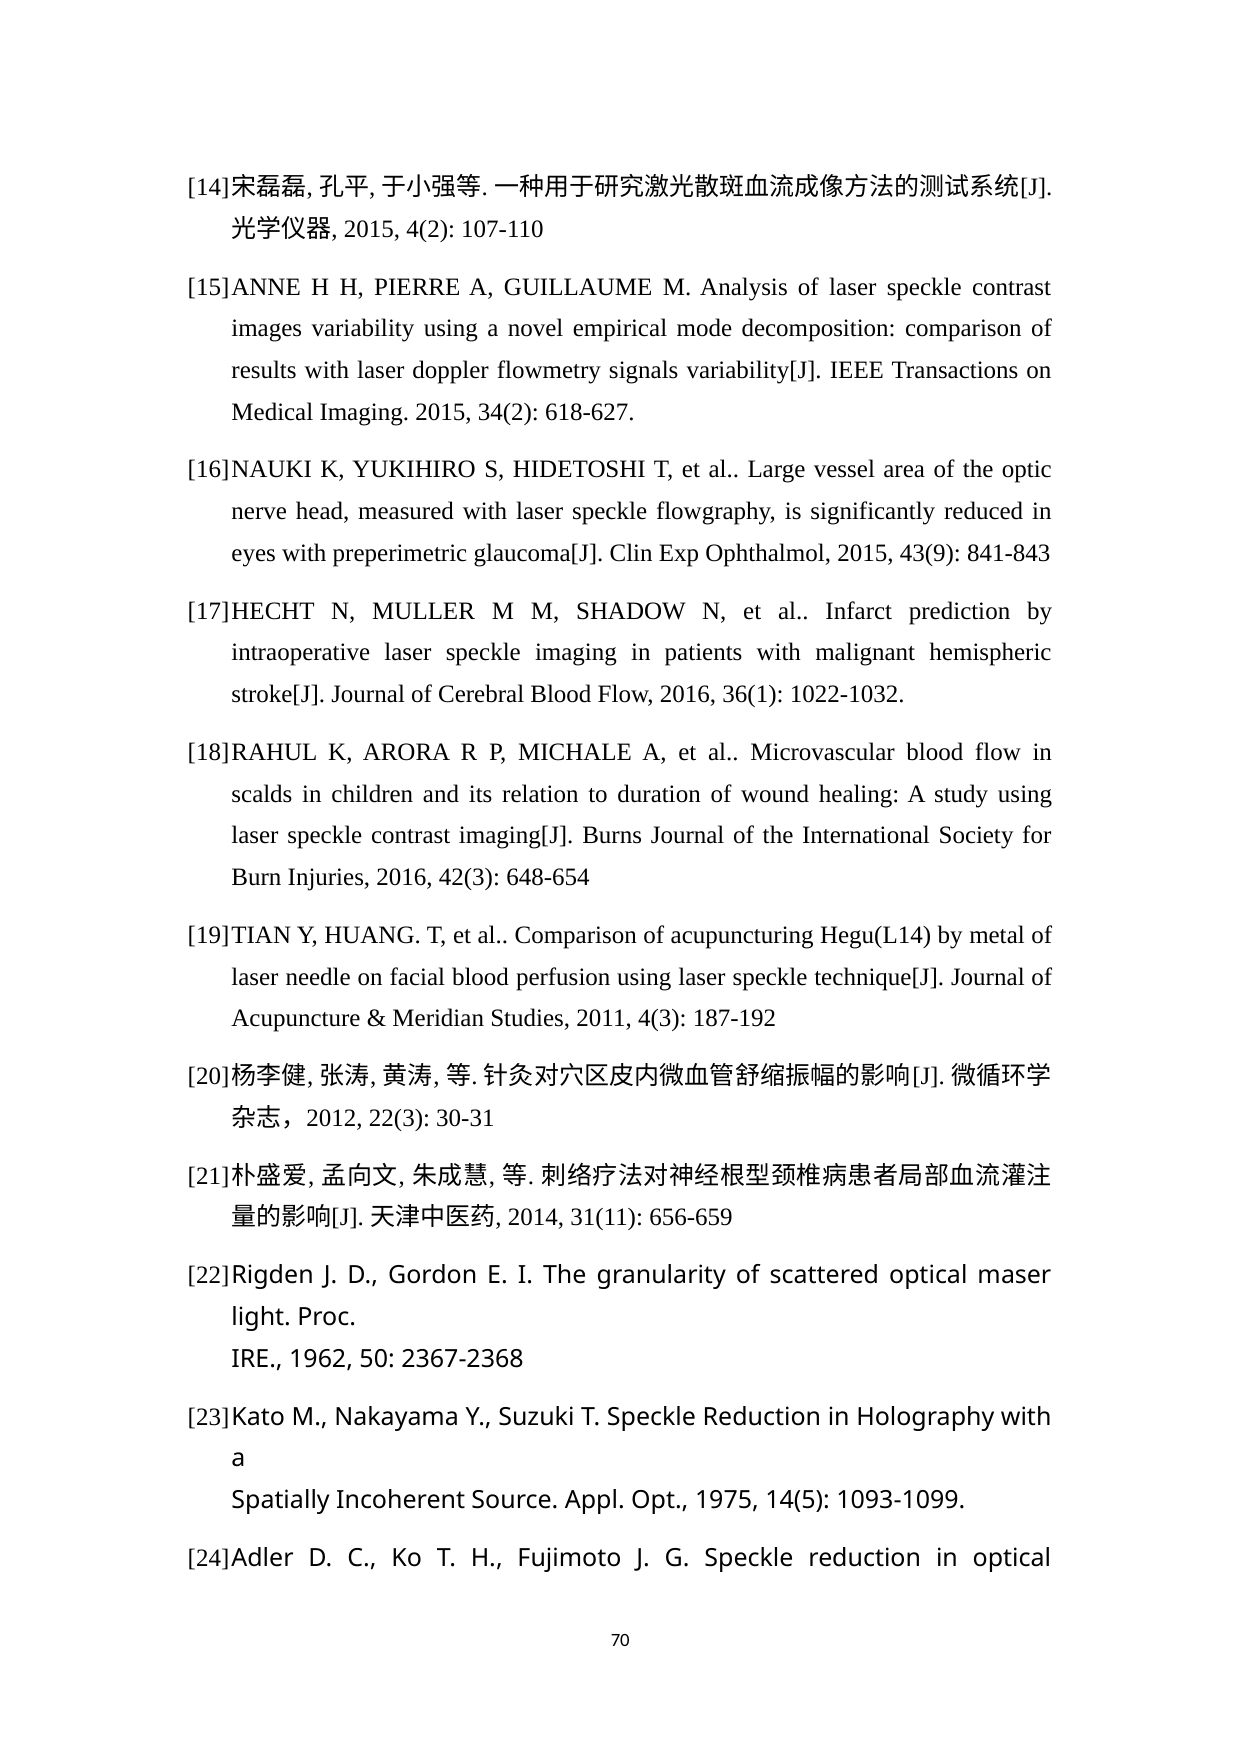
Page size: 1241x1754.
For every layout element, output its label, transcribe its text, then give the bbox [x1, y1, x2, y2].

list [187, 1533, 1053, 1574]
list Kato M., Nakayama Y., Suzuki T. Speckle Reduction in Holography with a Spatially Incoherent Source. Appl. Opt., 1975, 14(5): 1093-1099. [187, 1392, 1053, 1517]
list Rigden J. D., Gordon E. I. The granularity of scattered optical maser light. Proc. IRE., 1962, 50: 2367-2368 [187, 1250, 1053, 1375]
list HECHT N, MULLER M M, SHADOW N, et al.. Infarct prediction by intraoperative laser speckle imaging in patients with malignant hemispheric stroke[J]. Journal of Cerebral Blood Flow, 2016, 36(1): 1022-1032. [187, 586, 1053, 711]
list 宋磊磊, 孔平, 于小强等. 一种用于研究激光散斑血流成像方法的测试系统[J]. 光学仪器, 2015, 4(2): 107-110 [187, 162, 1053, 245]
list ANNE H H, PIERRE A, GUILLAUME M. Analysis of laser speckle contrast images variability using a novel empirical mode decomposition: comparison of results with laser doppler flowmetry signals variability[J]. IEEE Transactions on Medical Imaging. 2015, 34(2): 618-627. [187, 262, 1053, 428]
list NAUKI K, YUKIHIRO S, HIDETOSHI T, et al.. Large vessel area of the optic nerve head, measured with laser speckle flowgraphy, is significantly reduced in eyes with preperimetric glaucoma[J]. Clin Exp Ophthalmol, 2015, 43(9): 841-843 [187, 444, 1053, 569]
list RAHUL K, ARORA R P, MICHALE A, et al.. Microvascular blood flow in scalds in children and its relation to duration of wound healing: A study using laser speckle contrast imaging[J]. Burns Journal of the International Society for Burn Injuries, 2016, 42(3): 648-654 [187, 727, 1053, 894]
list TIAN Y, HUANG. T, et al.. Comparison of acupuncturing Hegu(L14) by metal of laser needle on facial blood perfusion using laser speckle technique[J]. Journal of Acupuncture & Meridian Studies, 2011, 4(3): 187-192 [187, 910, 1053, 1035]
list 朴盛爱, 孟向文, 朱成慧, 等. 刺络疗法对神经根型颈椎病患者局部血流灌注量的影响[J]. 天津中医药, 2014, 31(11): 656-659 [187, 1151, 1053, 1234]
list 杨李健, 张涛, 黄涛, 等. 针灸对穴区皮内微血管舒缩振幅的影响[J]. 微循环学杂志，2012, 22(3): 30-31 [187, 1051, 1053, 1134]
